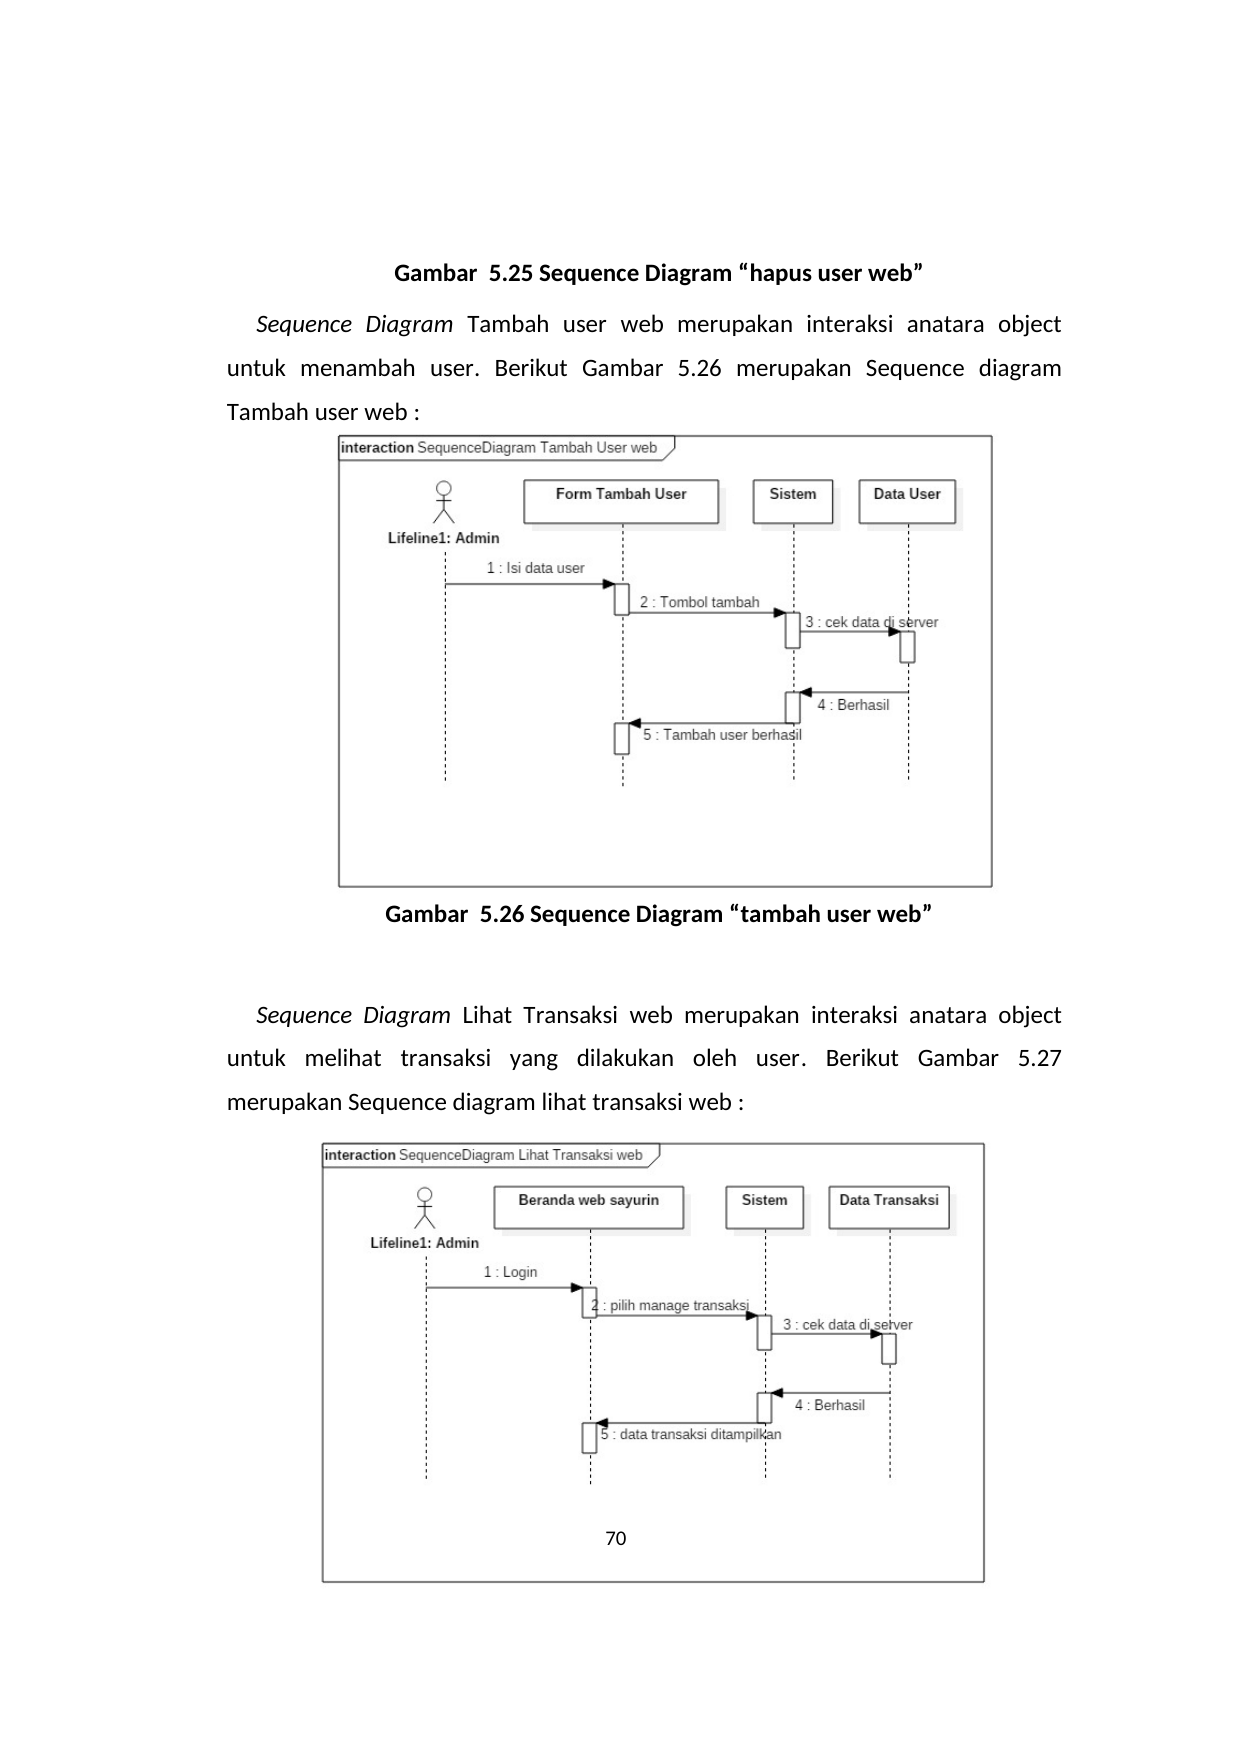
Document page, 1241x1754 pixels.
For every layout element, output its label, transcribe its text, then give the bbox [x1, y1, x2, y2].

text Sequence Diagram Tambah user web merupakan interaksi anatara object untuk menambah user. Berikut Gambar 5.26 merupakan Sequence diagram Tambah user web : [227, 309, 1062, 426]
subtitle Gambar 5.26 Sequence Diagram “tambah user web” [226, 898, 1092, 929]
picture [312, 1133, 1027, 1625]
subtitle Gambar 5.25 Sequence Diagram “hapus user web” [226, 257, 1092, 288]
picture [328, 426, 1036, 898]
text Sequence Diagram Lihat Transaksi web merupakan interaksi anatara object untuk melihat transaksi yang dilakukan oleh user. Berikut Gambar 5.27 merupakan Sequence diagram lihat transaksi web : [227, 999, 1062, 1117]
